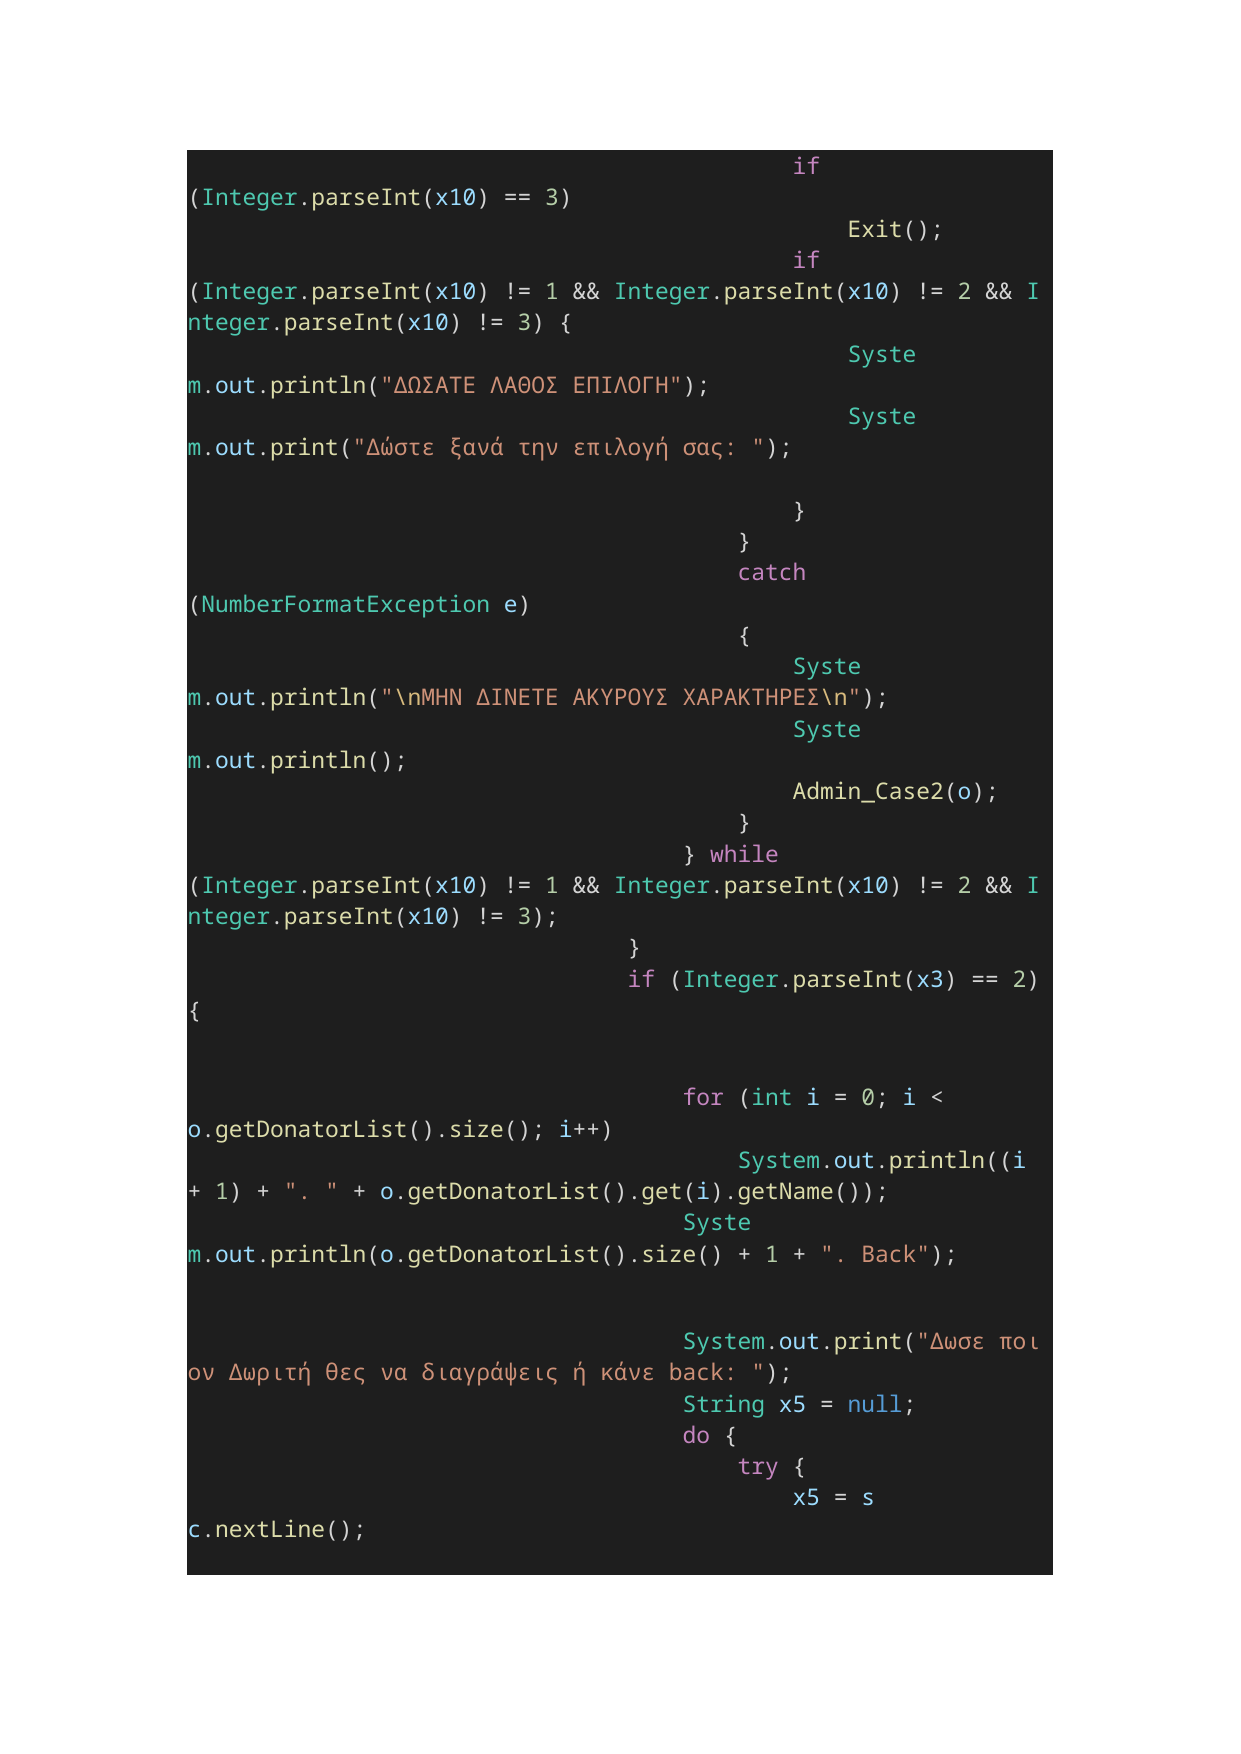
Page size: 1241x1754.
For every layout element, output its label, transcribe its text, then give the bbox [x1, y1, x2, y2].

text if (Integer.parseInt(x3) == 2) { [187, 962, 1053, 1025]
text do { [187, 1419, 1053, 1450]
text System.out.println("ΔΩΣΑΤΕ ΛΑΘΟΣ ΕΠΙΛΟΓΗ"); [187, 337, 1053, 400]
text String x5 = null; [187, 1387, 1053, 1419]
text try { [187, 1450, 1053, 1481]
text } while (Integer.parseInt(x10) != 1 && Integer.parseInt(x10) != 2 && Integer.parseInt(x10) != 3); [187, 837, 1053, 931]
text } [187, 931, 1053, 962]
text } [187, 494, 1053, 525]
text Exit(); [187, 212, 1053, 244]
text if (Integer.parseInt(x10) != 1 && Integer.parseInt(x10) != 2 && Integer.parseInt(x10) != 3) { [187, 244, 1053, 337]
text { [187, 619, 1053, 650]
text } [187, 525, 1053, 556]
text System.out.println(); [187, 712, 1053, 775]
text System.out.println((i + 1) + ". " + o.getDonatorList().get(i).getName()); [187, 1144, 1053, 1206]
text } [187, 806, 1053, 837]
text Admin_Case2(o); [187, 775, 1053, 806]
text x5 = sc.nextLine(); [187, 1481, 1053, 1544]
text for (int i = 0; i < o.getDonatorList().size(); i++) [187, 1081, 1053, 1144]
text System.out.print("Δωσε ποιον Δωριτή θες να διαγράψεις ή κάνε back: "); [187, 1325, 1053, 1387]
text System.out.print("Δώστε ξανά την επιλογή σας: "); [187, 400, 1053, 462]
text System.out.println("\nΜΗΝ ΔΙΝΕΤΕ ΑΚΥΡΟΥΣ ΧΑΡΑΚΤΗΡΕΣ\n"); [187, 650, 1053, 712]
text System.out.println(o.getDonatorList().size() + 1 + ". Back"); [187, 1206, 1053, 1269]
text if (Integer.parseInt(x10) == 3) [187, 150, 1053, 212]
text catch (NumberFormatException e) [187, 556, 1053, 619]
